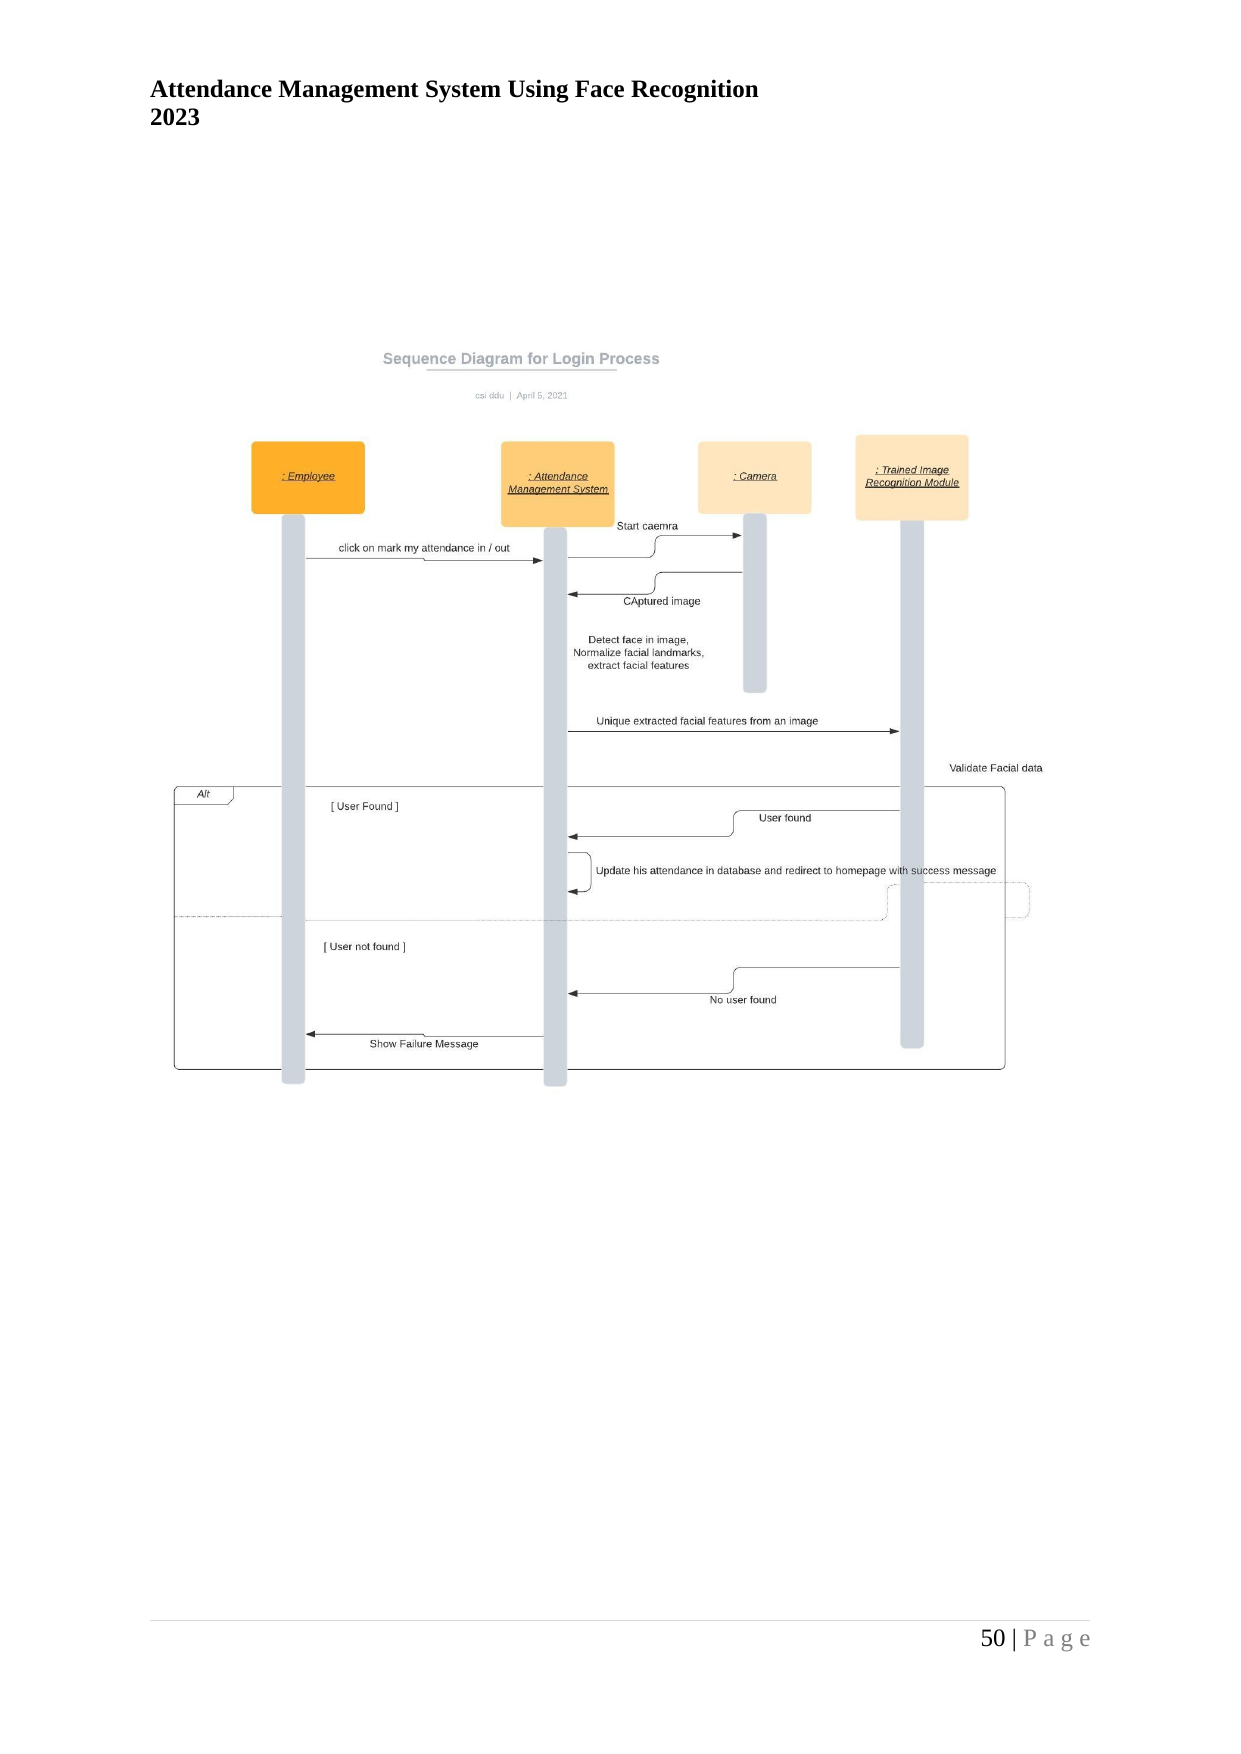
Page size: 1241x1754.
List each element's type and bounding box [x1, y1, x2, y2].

picture [150, 322, 1091, 1110]
